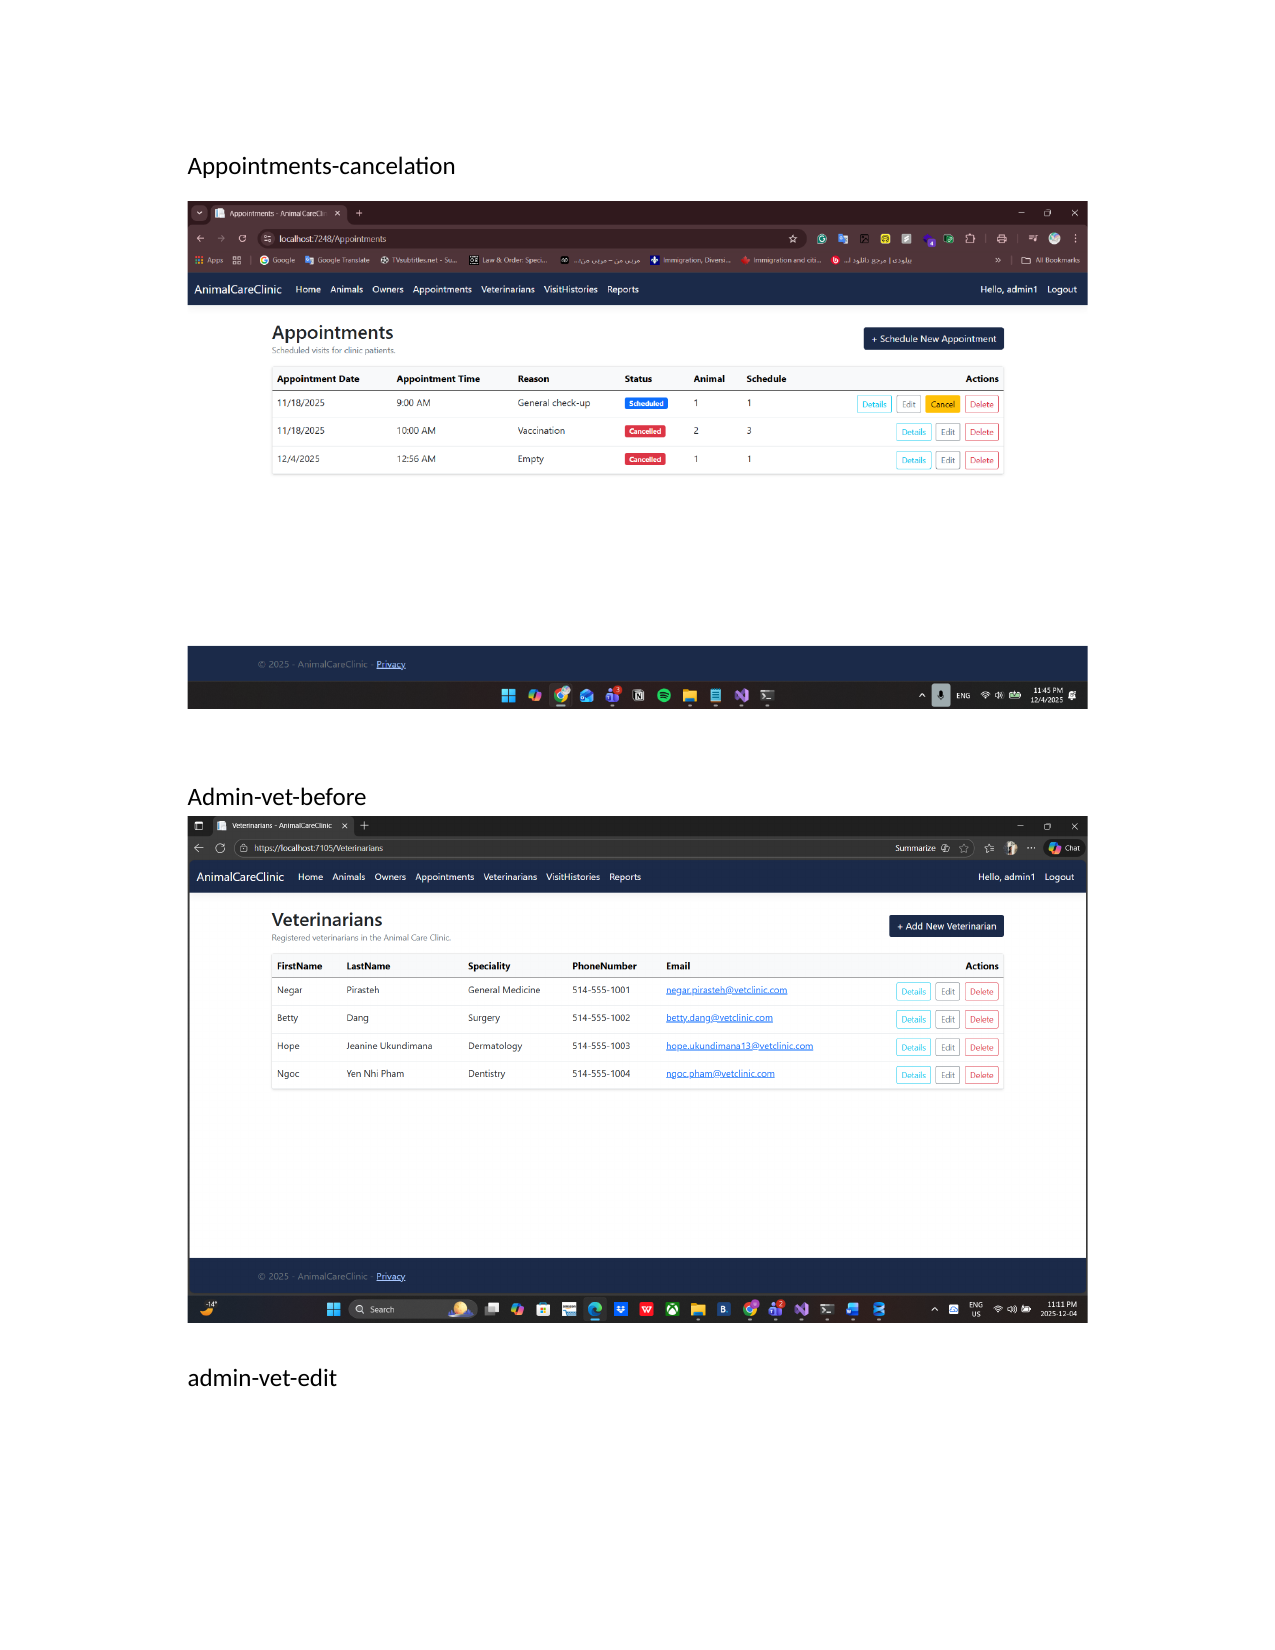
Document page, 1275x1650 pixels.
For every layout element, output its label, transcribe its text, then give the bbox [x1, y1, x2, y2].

text Admin-vet-before admin-vet-edit [187, 781, 1087, 816]
text Appointments-cancelation [187, 150, 1087, 181]
picture [187, 201, 1088, 709]
picture [187, 816, 1088, 1323]
text Admin-vet-before admin-vet-edit [187, 1323, 1087, 1392]
